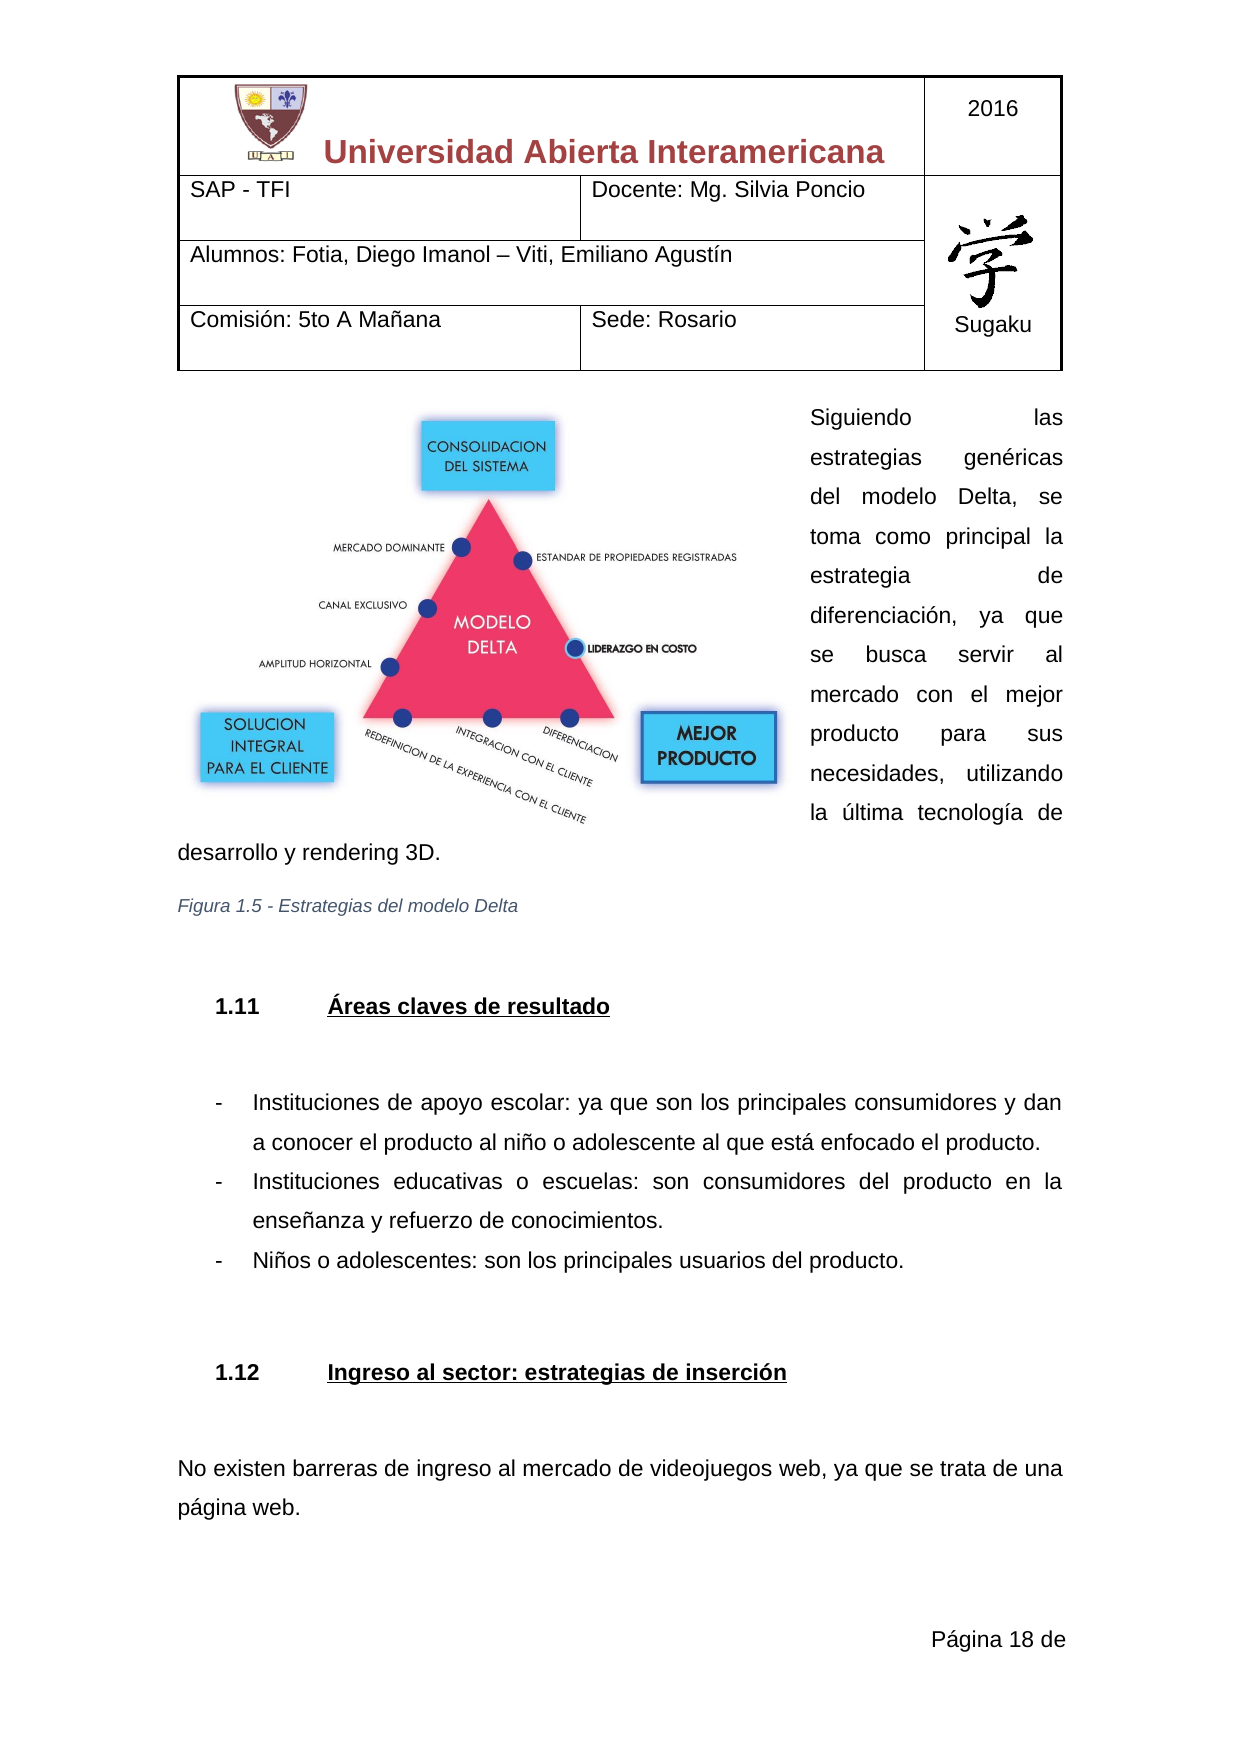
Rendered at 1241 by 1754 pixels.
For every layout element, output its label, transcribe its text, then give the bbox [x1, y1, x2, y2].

list Instituciones educativas o escuelas: son consumidores del producto en la enseñanza y refuerzo de conocimientos. [215, 1168, 1063, 1234]
subtitle Áreas claves de resultado [215, 993, 1063, 1020]
subtitle Ingreso al sector: estrategias de inserción [215, 1359, 1063, 1386]
picture [218, 78, 324, 164]
picture [942, 208, 1044, 311]
picture [185, 405, 791, 825]
list Niños o adolescentes: son los principales usuarios del producto. [215, 1247, 1063, 1273]
text Figura 1.5 - Estrategias del modelo Delta [177, 895, 1063, 916]
list Instituciones de apoyo escolar: ya que son los principales consumidores y dan a conocer el producto al niño o adolescente al que está enfocado el producto. [215, 1089, 1063, 1155]
text No existen barreras de ingreso al mercado de videojuegos web, ya que se trata de una página web. [177, 1455, 1063, 1521]
